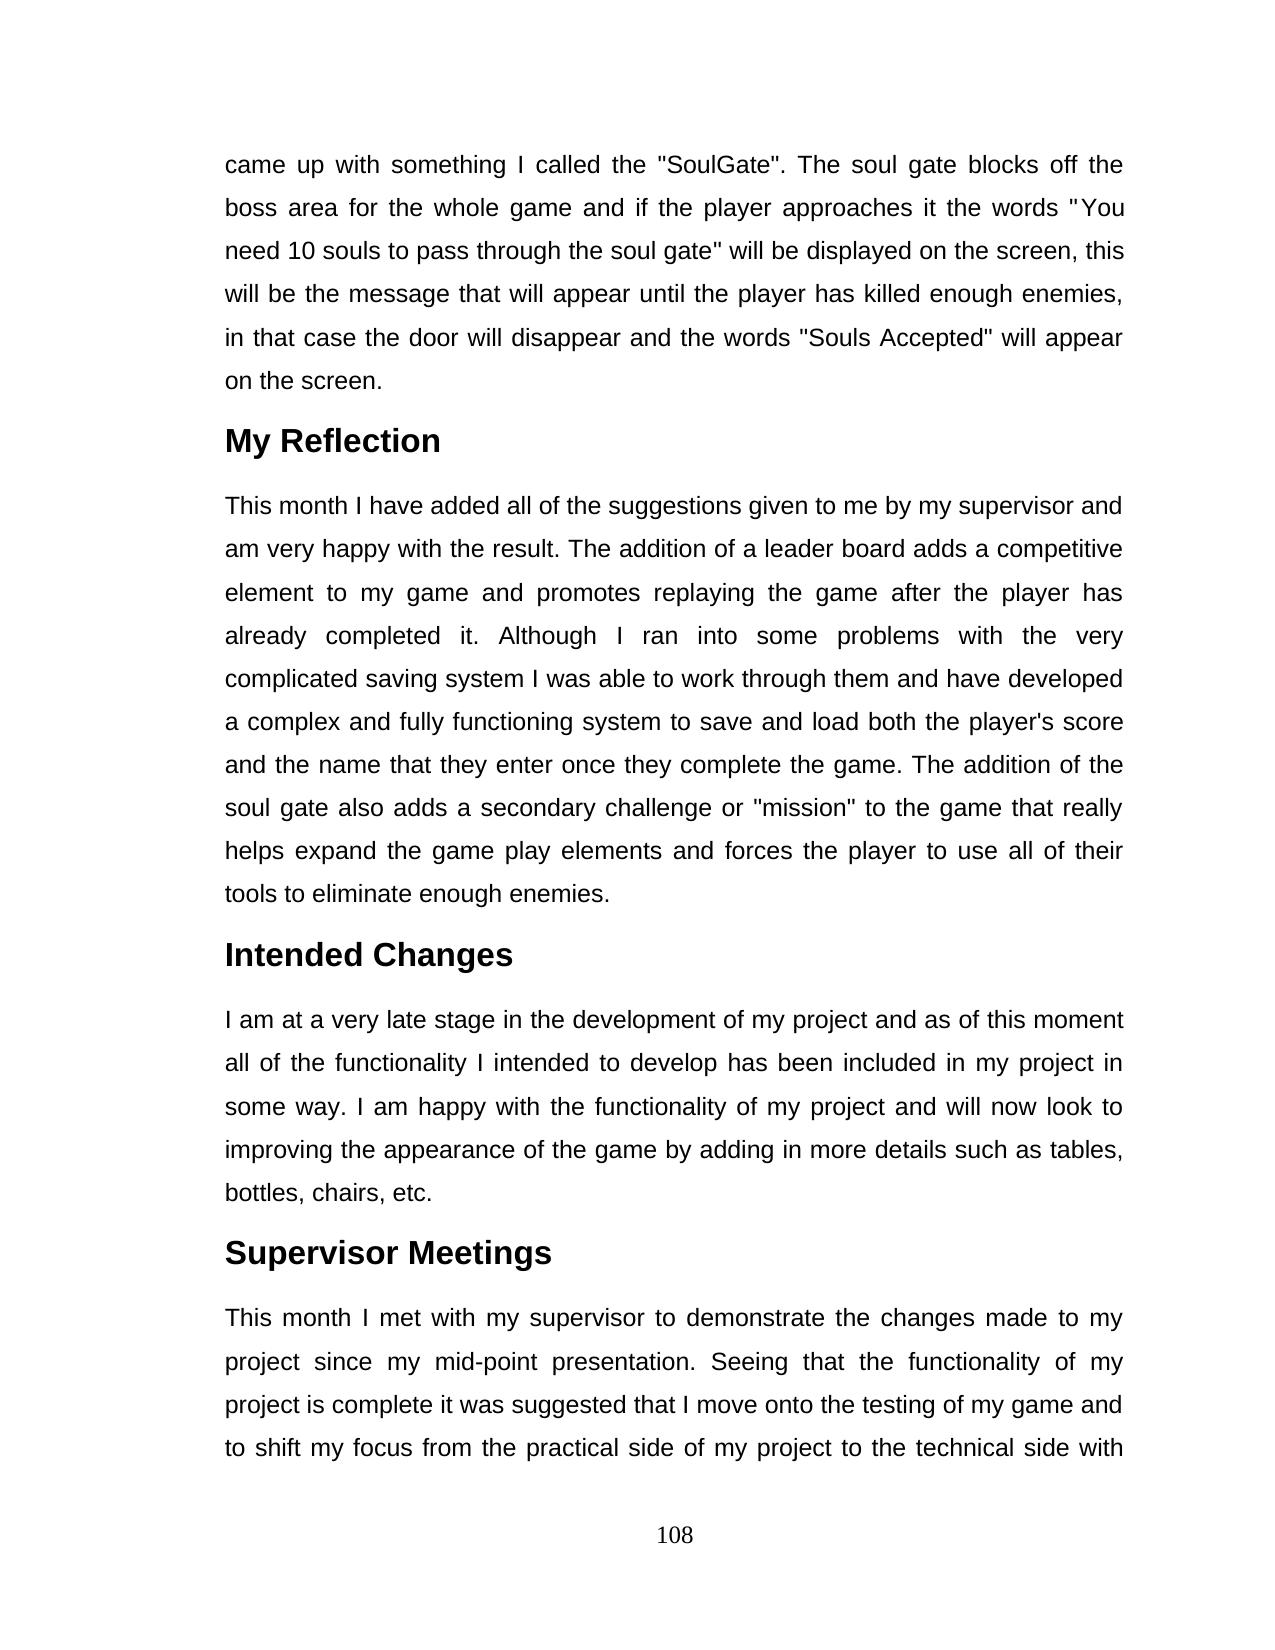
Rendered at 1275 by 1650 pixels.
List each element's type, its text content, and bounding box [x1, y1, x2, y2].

text I am at a very late stage in the development of my project and as of this moment all of the functionality I intended to develop has been included in my project in some way. I am happy with the functionality of my project and will now look to improving the appearance of the game by adding in more details such as tables, bottles, chairs, etc. [224, 1005, 1125, 1206]
text This month I have added all of the suggestions given to me by my supervisor and am very happy with the result. The addition of a leader board adds a competitive element to my game and promotes replaying the game after the player has already completed it. Although I ran into some problems with the very complicated saving system I was able to work through them and have developed a complex and fully functioning system to save and load both the player's score and the name that they enter once they complete the game. The addition of the soul gate also adds a secondary challenge or "mission" to the game that really helps expand the game play elements and forces the player to use all of their tools to eliminate enough enemies. [224, 491, 1125, 908]
text My Reflection [224, 421, 1125, 460]
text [224, 150, 1125, 394]
text Supervisor Meetings [224, 1233, 1125, 1272]
text Intended Changes [224, 935, 1125, 973]
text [224, 1303, 1125, 1462]
